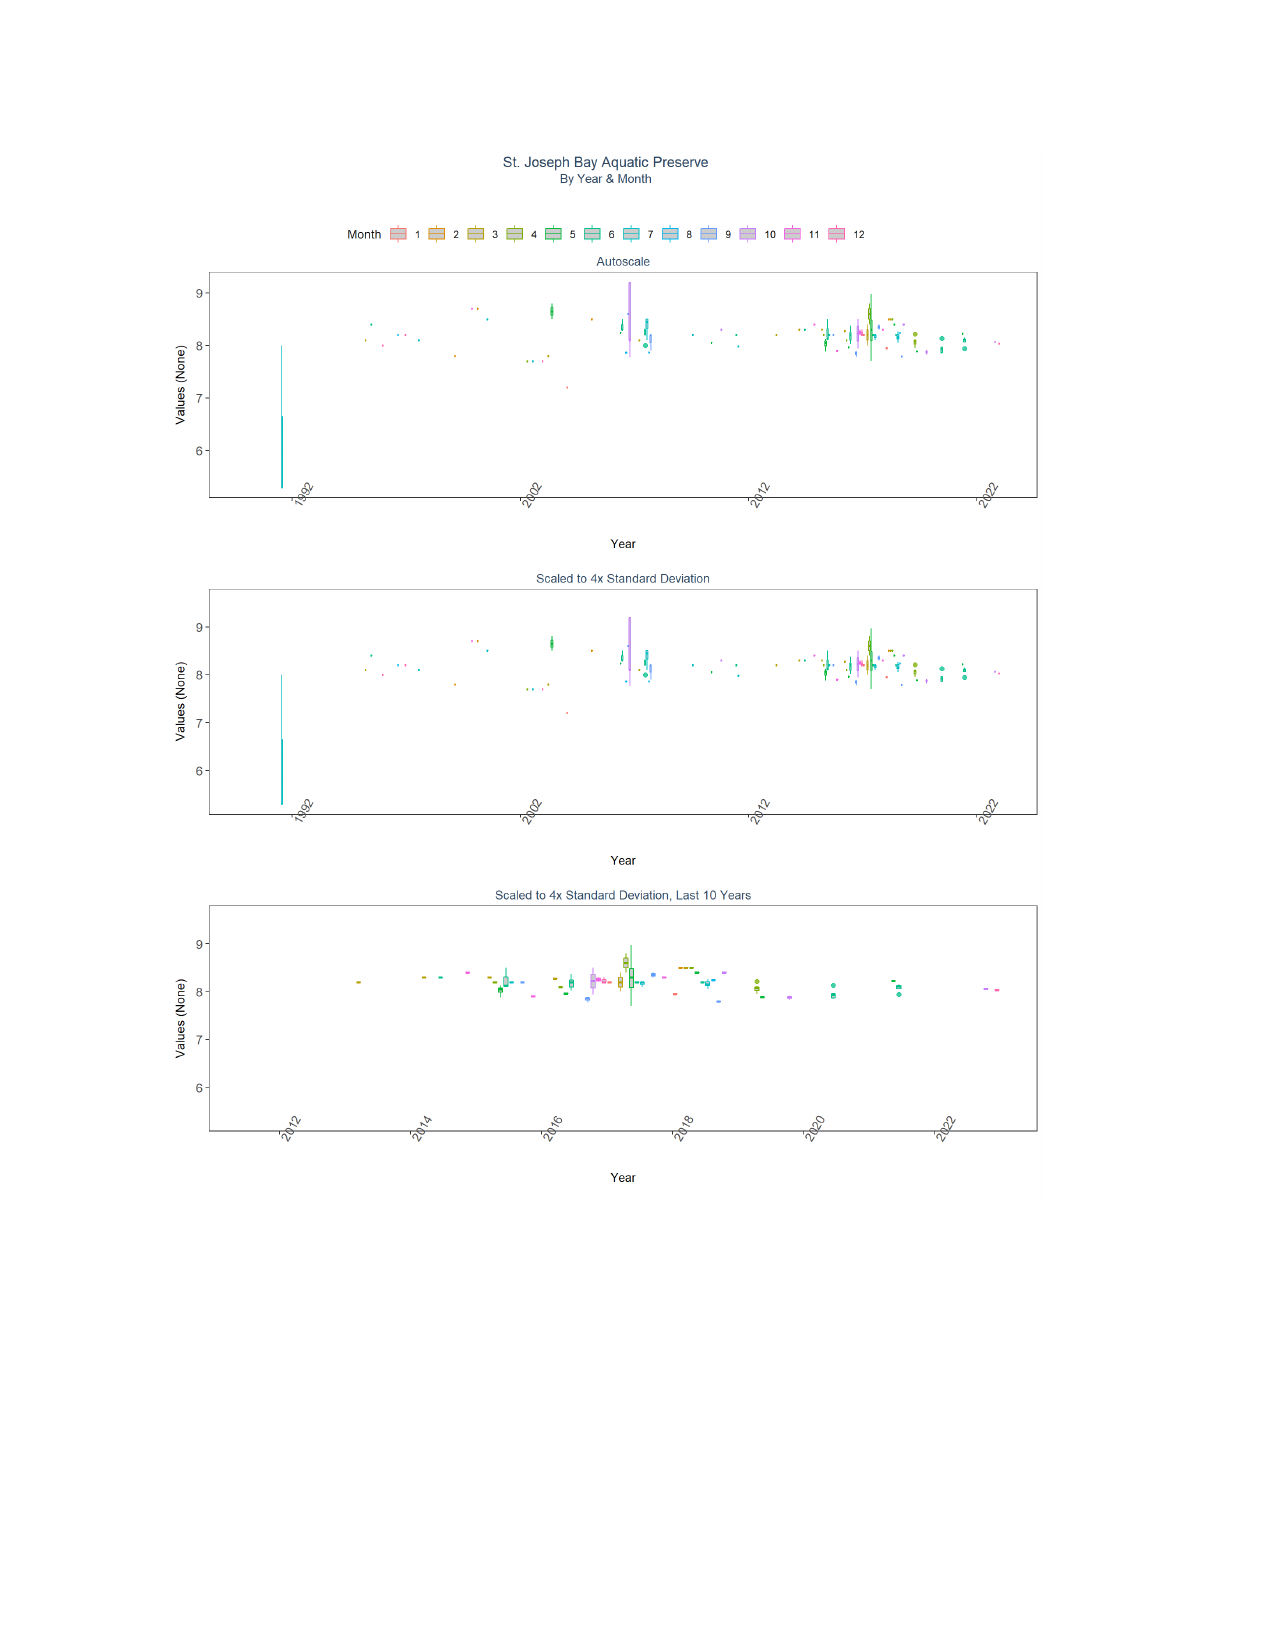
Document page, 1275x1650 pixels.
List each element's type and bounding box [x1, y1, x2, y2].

picture [168, 150, 1044, 1200]
